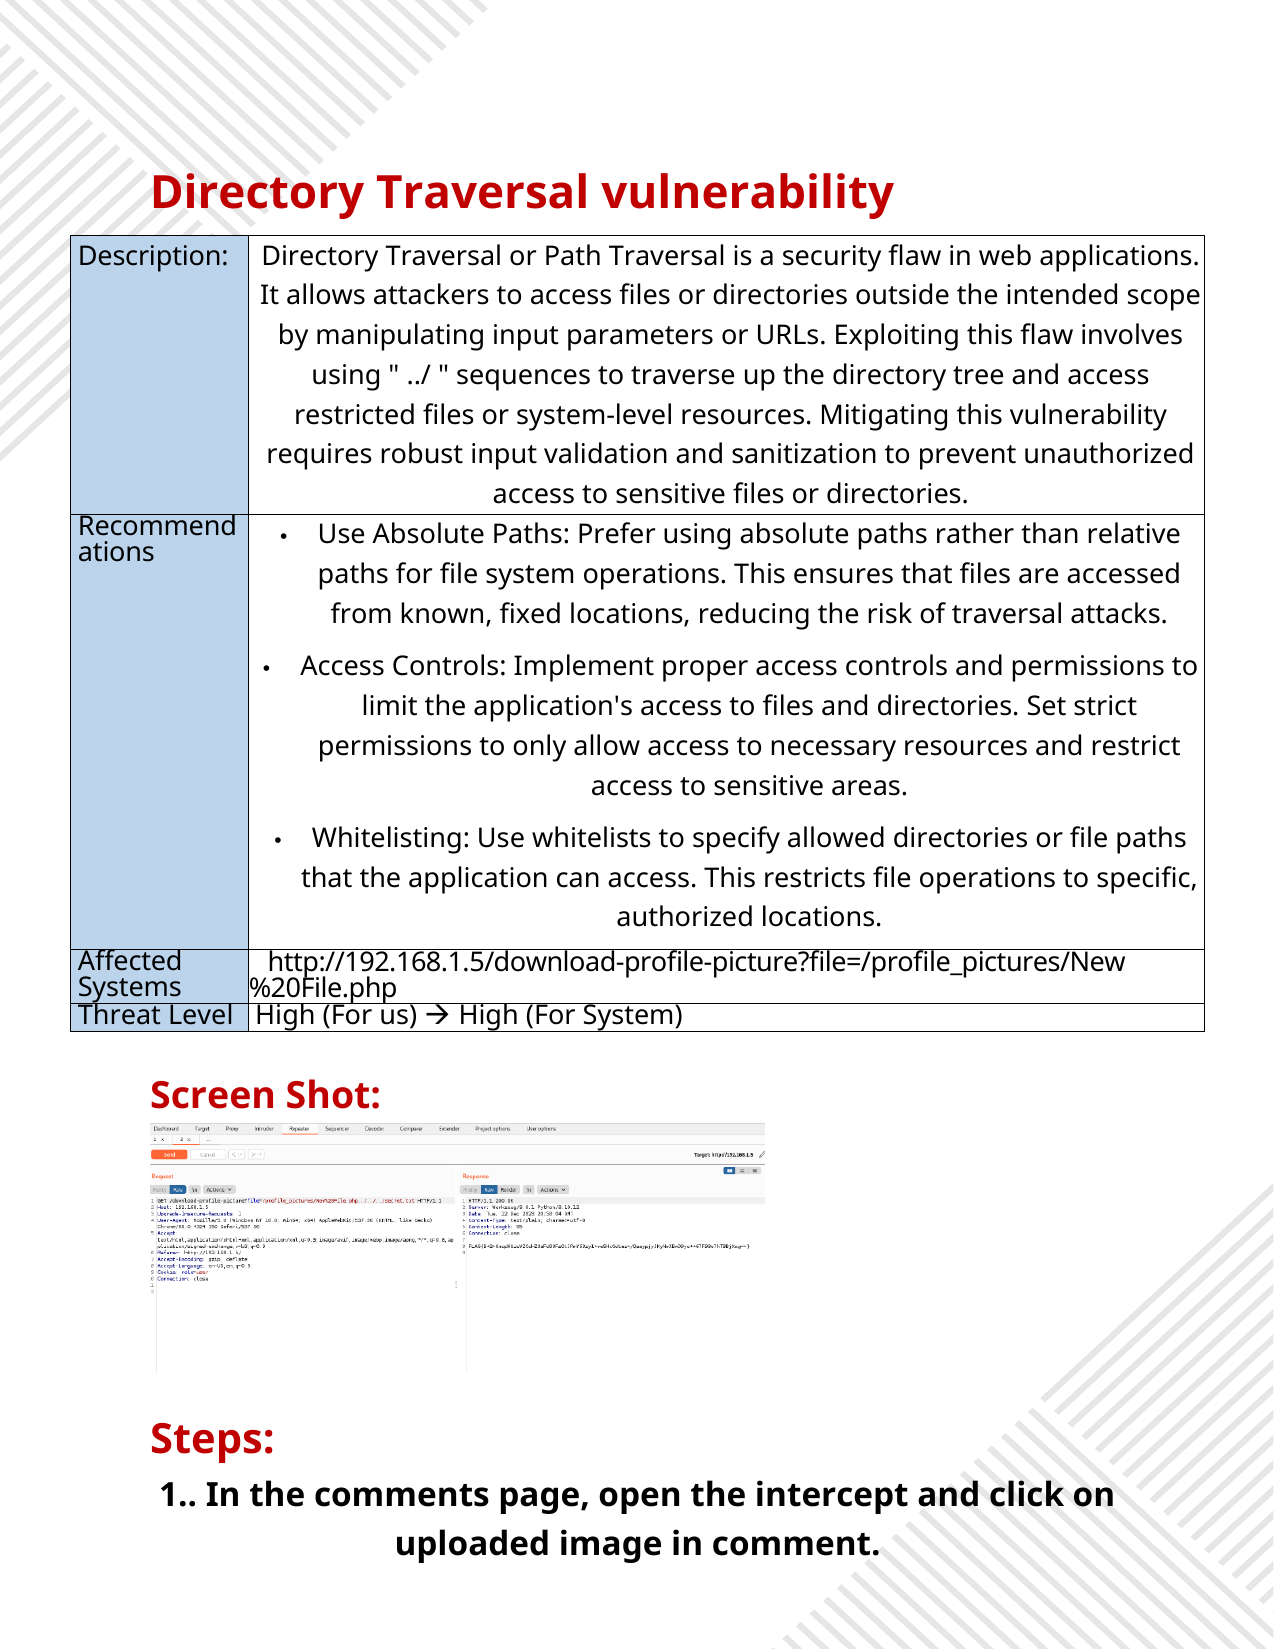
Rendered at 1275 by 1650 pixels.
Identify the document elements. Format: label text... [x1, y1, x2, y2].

text Directory Traversal vulnerability [150, 160, 1125, 222]
table_header Description: [71, 236, 248, 514]
text Screen Shot: [150, 1069, 1125, 1120]
text 1.. In the comments page, open the intercept and click on uploaded image in comment. [150, 1470, 1125, 1565]
text Steps: [150, 1409, 1125, 1466]
table_cell Affected Systems [71, 950, 248, 1003]
table_cell Recommendations [71, 515, 248, 949]
picture [150, 1123, 765, 1373]
table_cell http://192.168.1.5/download-profile-picture?file=/profile_pictures/New%20File.php [249, 950, 1204, 1003]
table_cell Threat Level [71, 1004, 248, 1031]
table_cell Use Absolute Paths: Prefer using absolute paths rather than relative paths for file system operations. This ensures that files are accessed from known, fixed locations, reducing the risk of traversal attacks. Access Controls: Implement proper access controls and permissions to limit the application's access to files and directories. Set strict permissions to only allow access to necessary resources and restrict access to sensitive areas. Whitelisting: Use whitelists to specify allowed directories or file paths that the application can access. This restricts file operations to specific, authorized locations. [249, 515, 1204, 949]
table_header Directory Traversal or Path Traversal is a security flaw in web applications. It allows attackers to access files or directories outside the intended scope by manipulating input parameters or URLs. Exploiting this flaw involves using " ../ " sequences to traverse up the directory tree and access restricted files or system-level resources. Mitigating this vulnerability requires robust input validation and sanitization to prevent unauthorized access to sensitive files or directories. [249, 236, 1204, 514]
table_cell High (For us) High (For System) [249, 1004, 1204, 1031]
